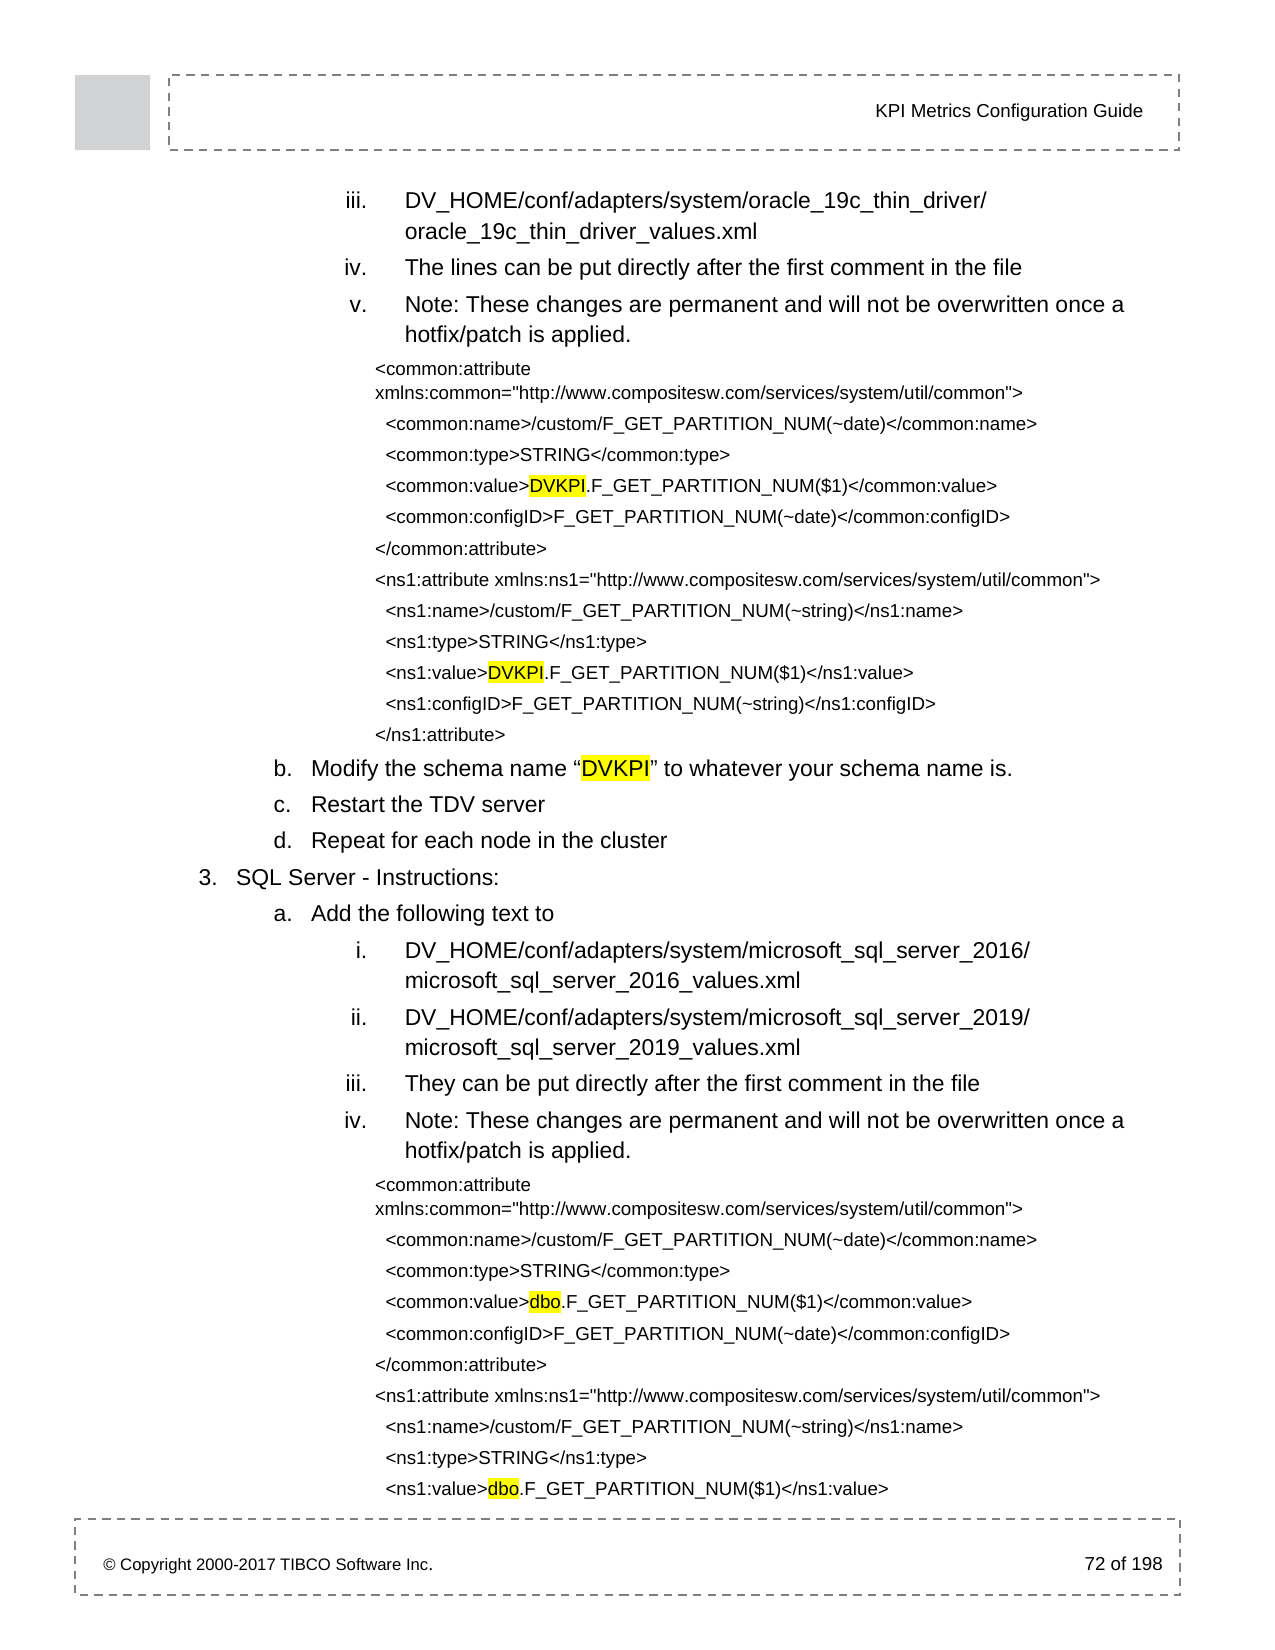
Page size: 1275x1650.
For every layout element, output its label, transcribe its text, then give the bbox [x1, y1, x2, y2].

text <ns1:type>STRING</ns1:type> [375, 630, 1161, 652]
text <common:type>STRING</common:type> [375, 1260, 1161, 1282]
text <common:attribute xmlns:common="http://www.compositesw.com/services/system/util/common"> [375, 1173, 1161, 1220]
text <ns1:attribute xmlns:ns1="http://www.compositesw.com/services/system/util/common"> [375, 568, 1161, 590]
list Repeat for each node in the cluster [273, 827, 1161, 854]
text <common:attribute xmlns:common="http://www.compositesw.com/services/system/util/common"> [375, 357, 1161, 404]
text </common:attribute> [375, 537, 1161, 559]
list Restart the TDV server [273, 791, 1161, 817]
text <common:name>/custom/F_GET_PARTITION_NUM(~date)</common:name> [375, 1229, 1161, 1251]
list Modify the schema name “DVKPI” to whatever your schema name is. [273, 754, 1161, 781]
list DV_HOME/conf/adapters/system/microsoft_sql_server_2016/ microsoft_sql_server_2016_values.xml [367, 937, 1161, 993]
text <common:value>dbo.F_GET_PARTITION_NUM($1)</common:value> [375, 1291, 529, 1313]
text <common:configID>F_GET_PARTITION_NUM(~date)</common:configID> [375, 1322, 1161, 1344]
text <ns1:value>dbo.F_GET_PARTITION_NUM($1)</ns1:value> [375, 1477, 1161, 1499]
text <ns1:configID>F_GET_PARTITION_NUM(~string)</ns1:configID> [375, 692, 1161, 714]
text <common:value>DVKPI.F_GET_PARTITION_NUM($1)</common:value> [586, 475, 1161, 497]
list DV_HOME/conf/adapters/system/oracle_19c_thin_driver/ oracle_19c_thin_driver_values.xml [367, 187, 1161, 244]
text <ns1:type>STRING</ns1:type> [375, 1446, 1161, 1468]
text <common:name>/custom/F_GET_PARTITION_NUM(~date)</common:name> [375, 413, 1161, 435]
text <common:type>STRING</common:type> [375, 444, 1161, 466]
list Note: These changes are permanent and will not be overwritten once a hotfix/patch is applied. [367, 291, 1161, 347]
text <ns1:name>/custom/F_GET_PARTITION_NUM(~string)</ns1:name> [375, 1415, 1161, 1437]
list They can be put directly after the first comment in the file [367, 1070, 1161, 1097]
text <ns1:name>/custom/F_GET_PARTITION_NUM(~string)</ns1:name> [375, 599, 1161, 621]
list SQL Server - Instructions: [198, 864, 1161, 890]
text <common:configID>F_GET_PARTITION_NUM(~date)</common:configID> [375, 506, 1161, 528]
text <ns1:value>DVKPI.F_GET_PARTITION_NUM($1)</ns1:value> [544, 661, 1161, 683]
text <common:value>dbo.F_GET_PARTITION_NUM($1)</common:value> [561, 1291, 1161, 1313]
list Note: These changes are permanent and will not be overwritten once a hotfix/patch is applied. [367, 1107, 1161, 1163]
list Add the following text to [273, 900, 1161, 927]
text </ns1:attribute> [375, 723, 1161, 745]
text <ns1:attribute xmlns:ns1="http://www.compositesw.com/services/system/util/common"> [375, 1384, 1161, 1406]
list The lines can be put directly after the first comment in the file [367, 254, 1161, 281]
list DV_HOME/conf/adapters/system/microsoft_sql_server_2019/ microsoft_sql_server_2019_values.xml [367, 1003, 1161, 1060]
text </common:attribute> [375, 1353, 1161, 1375]
